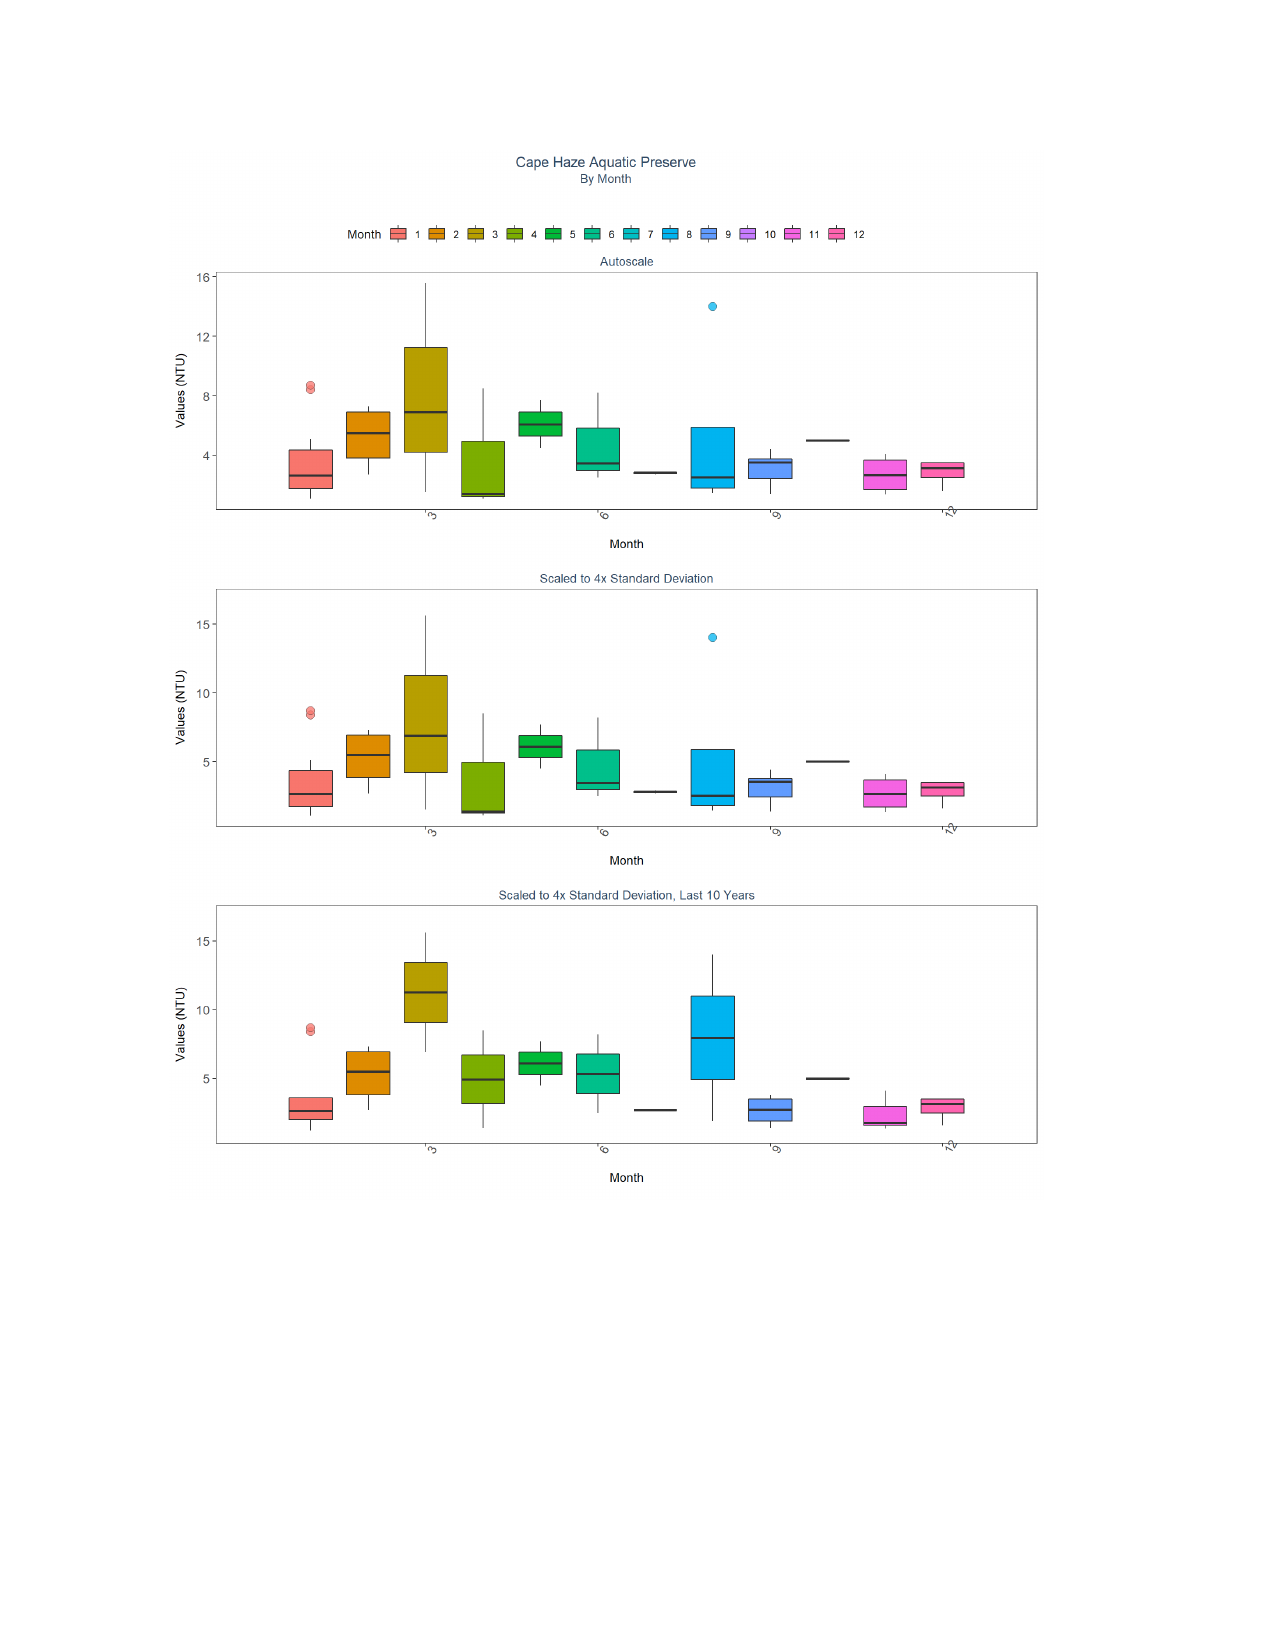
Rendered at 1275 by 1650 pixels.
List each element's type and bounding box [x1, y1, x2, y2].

picture [168, 150, 1044, 1200]
